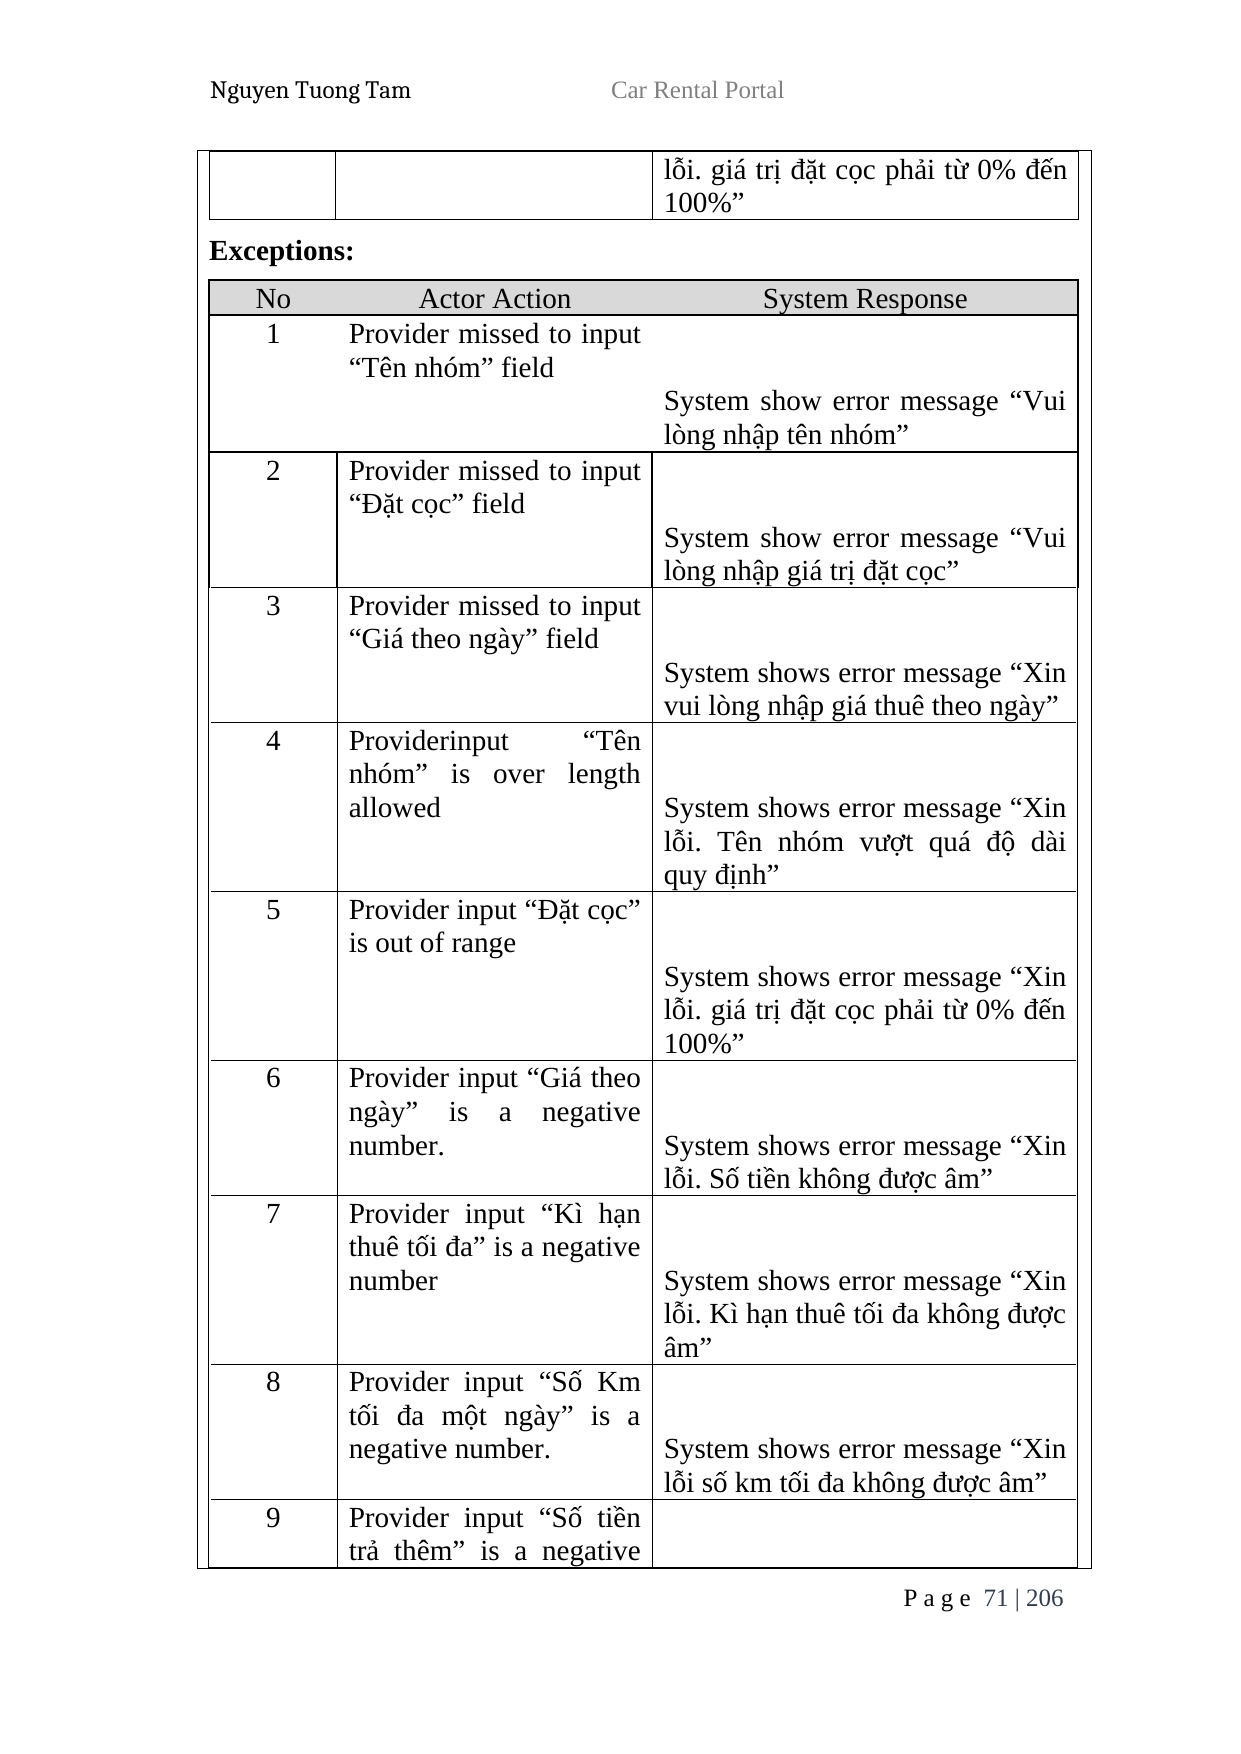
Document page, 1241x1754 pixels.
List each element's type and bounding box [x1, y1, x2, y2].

table_cell [198, 151, 1091, 1568]
